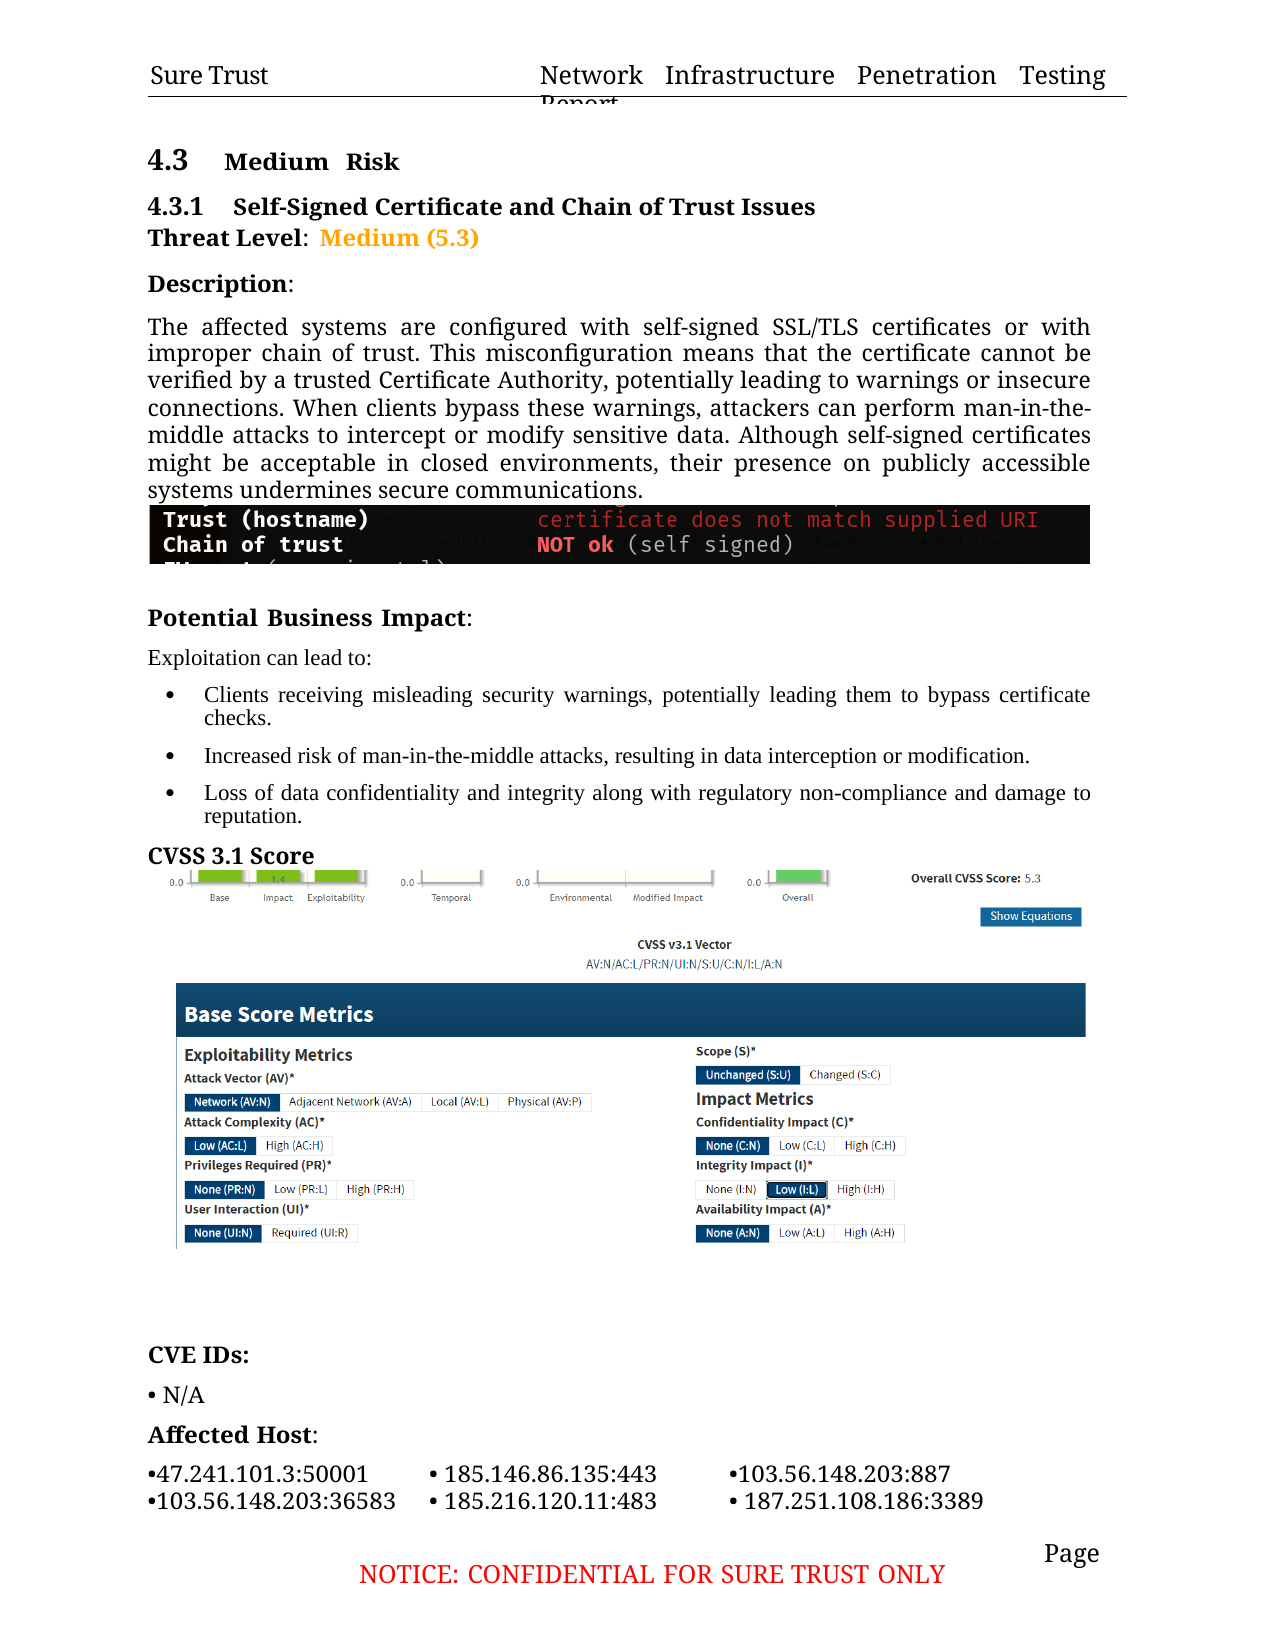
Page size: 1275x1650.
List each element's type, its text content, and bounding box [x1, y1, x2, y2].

text • N/A [147, 1381, 1092, 1409]
text Potential Business Impact: [147, 604, 1092, 632]
list Self-Signed Certificate and Chain of Trust Issues Threat Level: Medium (5.3) [147, 188, 1092, 253]
text Exploitation can lead to: [147, 647, 1092, 670]
list Clients receiving misleading security warnings, potentially leading them to bypass certificate checks. [166, 684, 1092, 730]
list Increased risk of man-in-the-middle attacks, resulting in data interception or modification. [166, 745, 1092, 768]
text The affected systems are configured with self-signed SSL/TLS certificates or with improper chain of trust. This misconfiguration means that the certificate cannot be verified by a trusted Certificate Authority, potentially leading to warnings or insecure connections. When clients bypass these warnings, attackers can perform man-in-the-middle attacks to intercept or modify sensitive data. Although self-signed certificates might be acceptable in closed environments, their presence on publicly accessible systems undermines secure communications. [147, 313, 1092, 506]
list Loss of data confidentiality and integrity along with regulatory non-compliance and damage to reputation. [166, 782, 1092, 828]
text Affected Host: [147, 1421, 1092, 1449]
subtitle Medium Risk [147, 142, 1167, 177]
text CVSS 3.1 Score [147, 843, 1092, 870]
picture [154, 870, 1086, 1249]
picture [149, 505, 1090, 564]
text CVE IDs: [148, 1341, 1092, 1369]
text Description: [147, 268, 1092, 299]
text •47.241.101.3:50001 • 185.146.86.135:443 •103.56.148.203:887 •103.56.148.203:36583 • 185.216.120.11:483 • 187.251.108.186:3389 [147, 1461, 1092, 1516]
